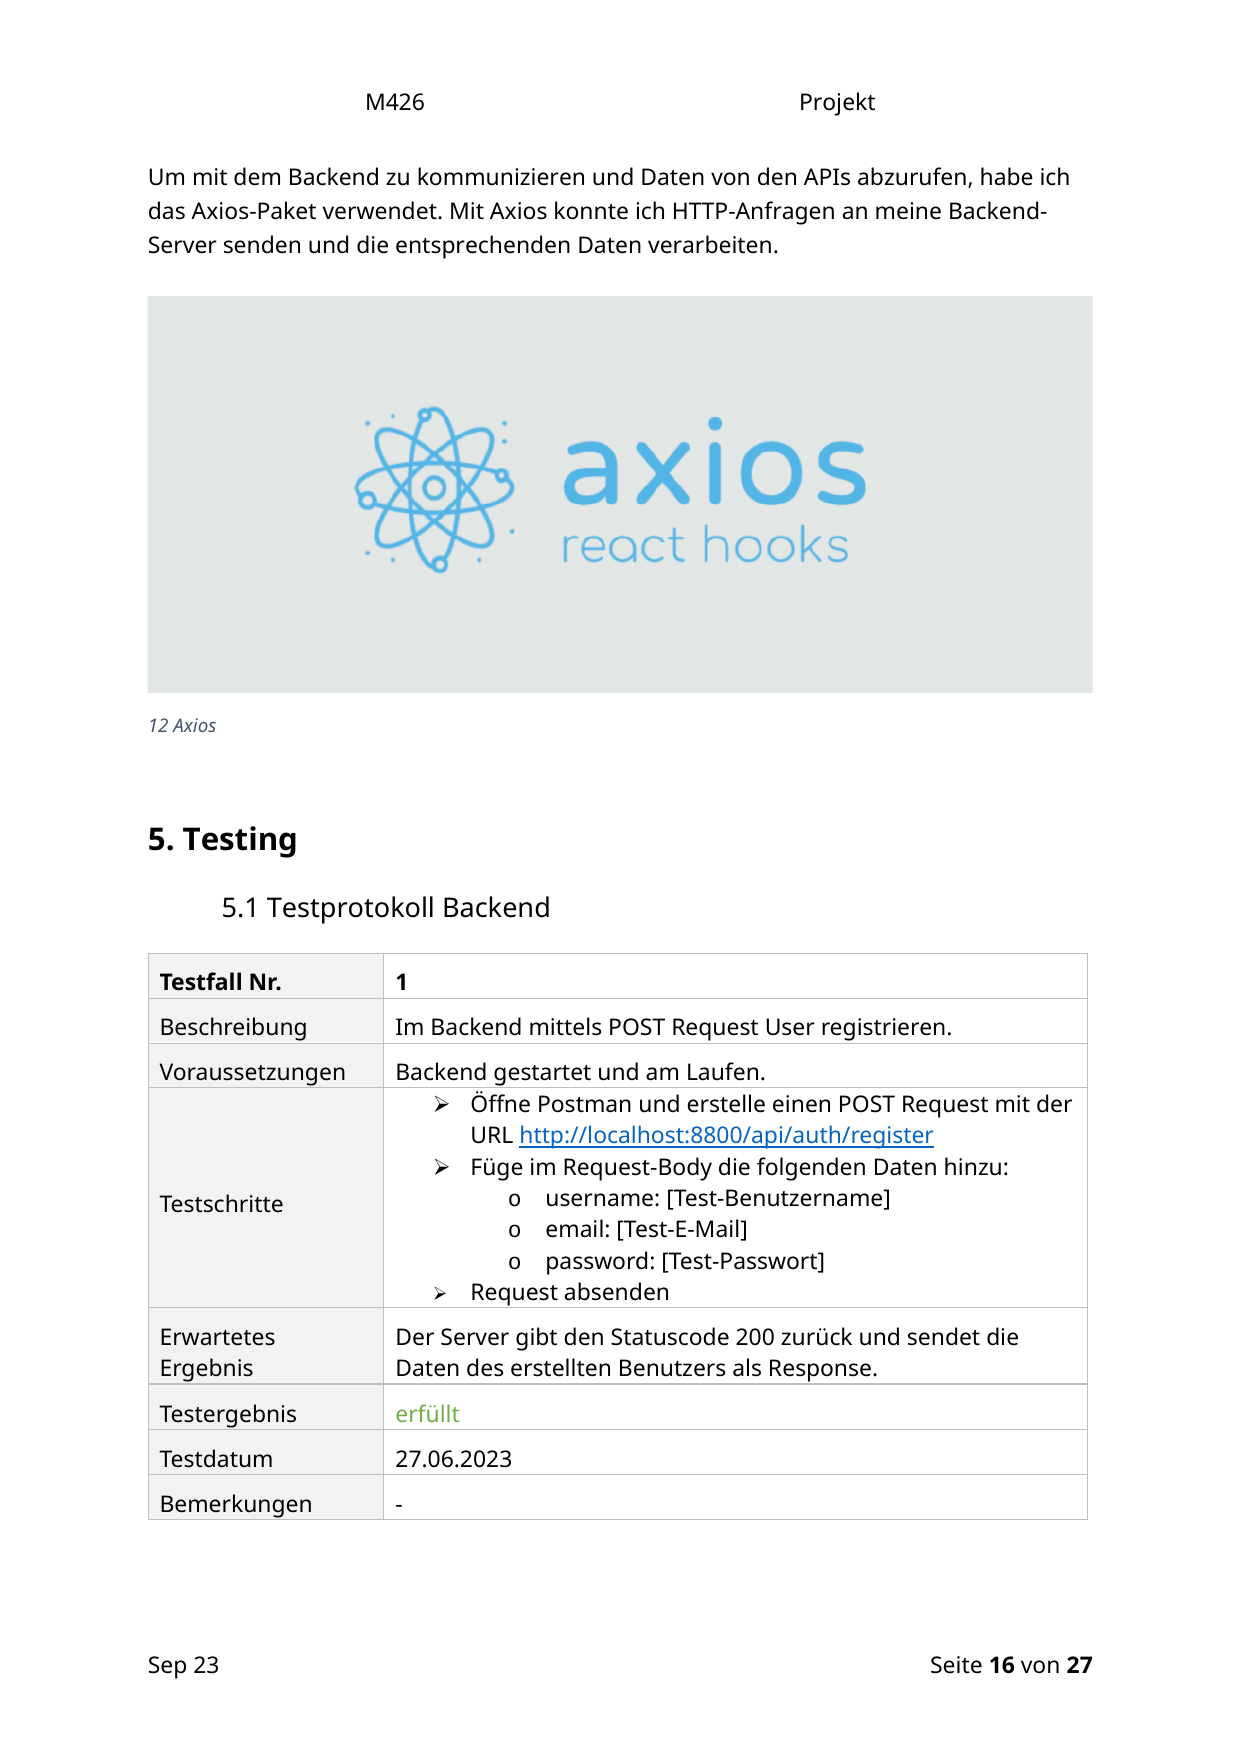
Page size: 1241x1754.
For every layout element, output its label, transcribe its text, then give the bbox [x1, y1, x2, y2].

table_cell Testschritte [149, 1088, 383, 1307]
subtitle 5. Testing [148, 817, 1093, 860]
table_cell Im Backend mittels POST Request User registrieren. [384, 999, 1087, 1042]
table_header 1 [384, 954, 1087, 998]
table_cell Voraussetzungen [149, 1044, 383, 1087]
table_cell Erwartetes Ergebnis [149, 1308, 383, 1383]
table_cell Backend gestartet und am Laufen. [384, 1044, 1087, 1087]
table_cell Beschreibung [149, 999, 383, 1042]
picture [147, 296, 1093, 693]
table_cell Bemerkungen [149, 1475, 383, 1519]
table_cell - [384, 1475, 1087, 1519]
table_header Testfall Nr. [149, 954, 383, 998]
table_cell Öffne Postman und erstelle einen POST Request mit der URL http://localhost:8800/api/auth/register Füge im Request-Body die folgenden Daten hinzu: username: [Test-Benutzername] email: [Test-E-Mail] password: [Test-Passwort] Request absenden [384, 1088, 1087, 1307]
text Um mit dem Backend zu kommunizieren und Daten von den APIs abzurufen, habe ich das Axios-Paket verwendet. Mit Axios konnte ich HTTP-Anfragen an meine Backend-Server senden und die entsprechenden Daten verarbeiten. [148, 161, 1093, 296]
table_cell Der Server gibt den Statuscode 200 zurück und sendet die Daten des erstellten Benutzers als Response. [384, 1308, 1087, 1383]
table_cell 27.06.2023 [384, 1430, 1087, 1474]
subtitle 5.1 Testprotokoll Backend [221, 888, 1093, 925]
table_cell Testdatum [149, 1430, 383, 1474]
table_cell Testergebnis [149, 1385, 383, 1429]
table_cell erfüllt [384, 1385, 1087, 1429]
